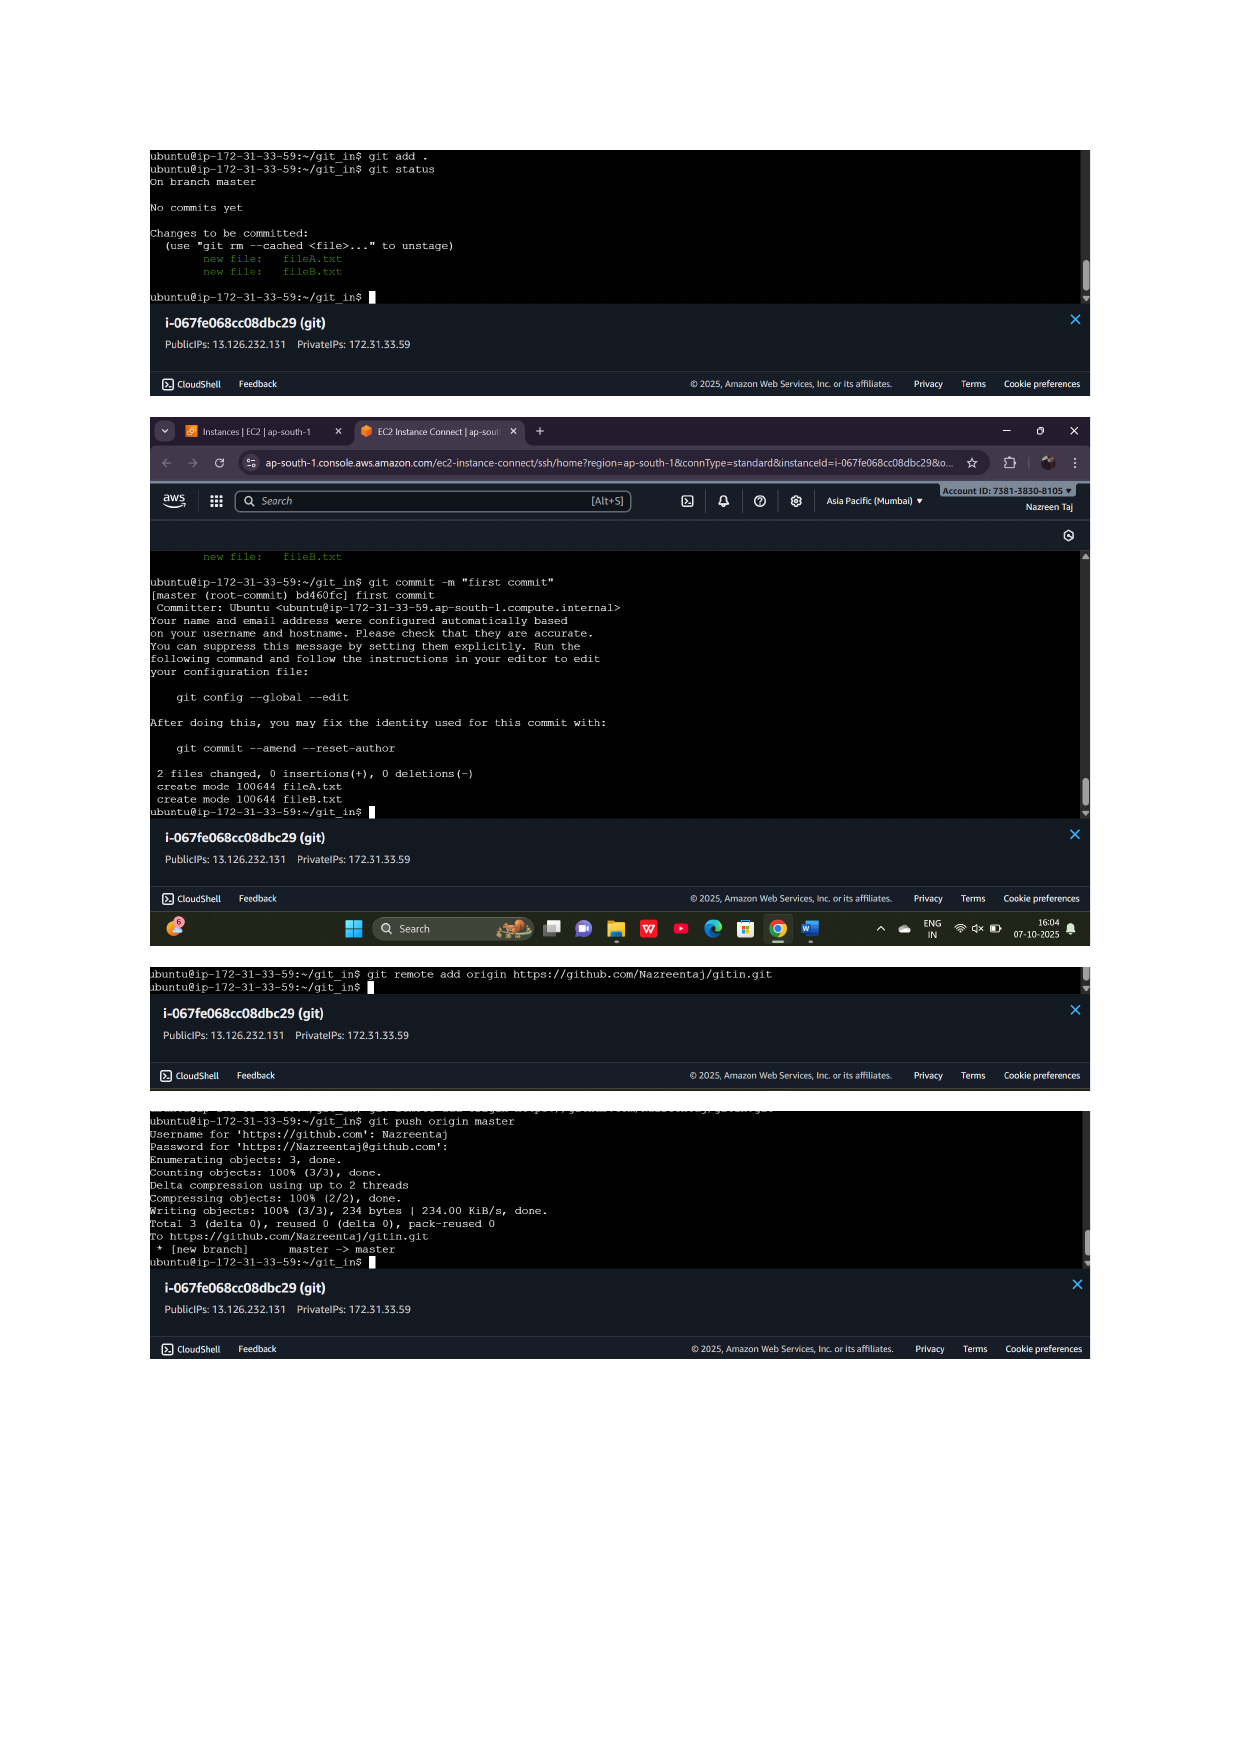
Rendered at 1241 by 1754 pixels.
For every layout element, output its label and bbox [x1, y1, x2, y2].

picture [150, 417, 1091, 946]
picture [150, 150, 1091, 396]
picture [150, 967, 1091, 1091]
picture [150, 1111, 1091, 1359]
